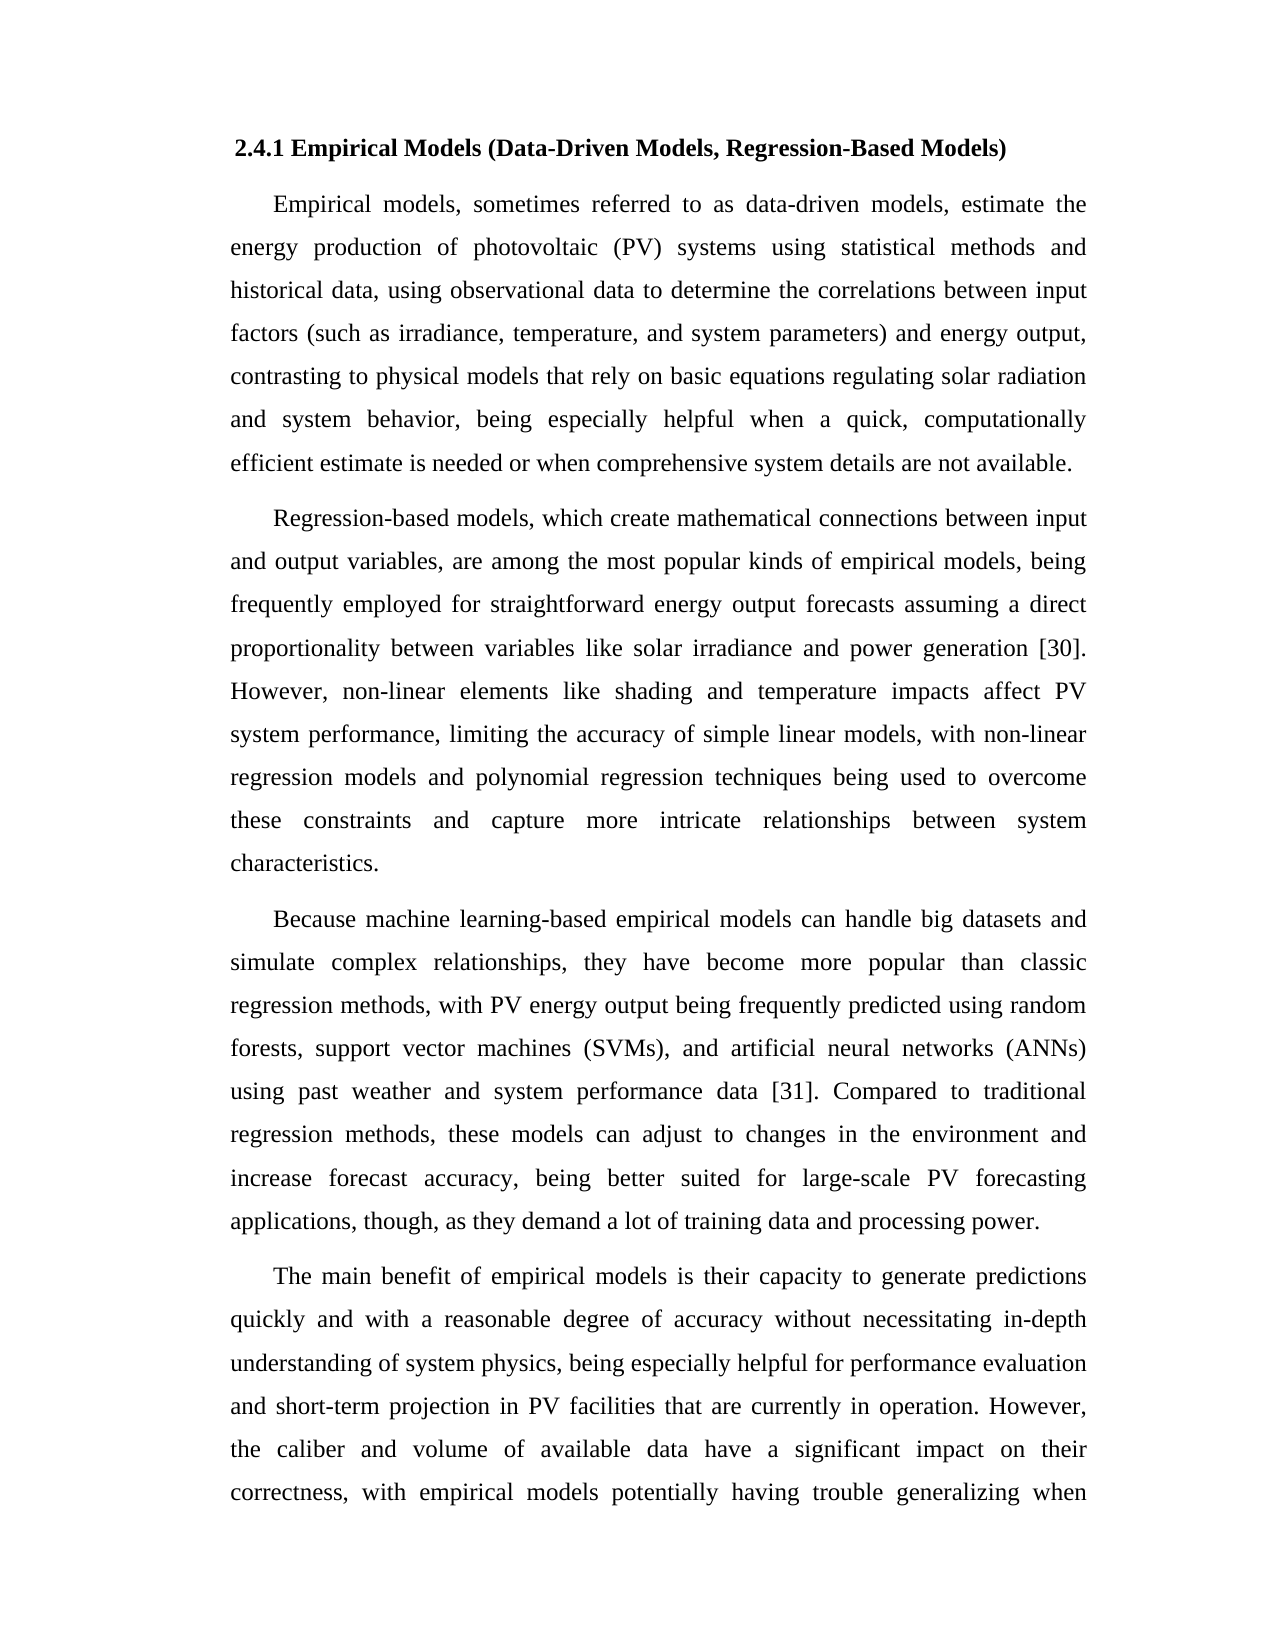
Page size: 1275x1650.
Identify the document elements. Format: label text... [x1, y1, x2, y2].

text Because machine learning-based empirical models can handle big datasets and simulate complex relationships, they have become more popular than classic regression methods, with PV energy output being frequently predicted using random forests, support vector machines (SVMs), and artificial neural networks (ANNs) using past weather and system performance data [31]. Compared to traditional regression methods, these models can adjust to changes in the environment and increase forecast accuracy, being better suited for large-scale PV forecasting applications, though, as they demand a lot of training data and processing power. [230, 904, 1087, 1234]
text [230, 1261, 1087, 1506]
text Regression-based models, which create mathematical connections between input and output variables, are among the most popular kinds of empirical models, being frequently employed for straightforward energy output forecasts assuming a direct proportionality between variables like solar irradiance and power generation [30]. However, non-linear elements like shading and temperature impacts affect PV system performance, limiting the accuracy of simple linear models, with non-linear regression models and polynomial regression techniques being used to overcome these constraints and capture more intricate relationships between system characteristics. [230, 503, 1087, 877]
subtitle 2.4.1 Empirical Models (Data-Driven Models, Regression-Based Models) [234, 133, 1087, 162]
text Empirical models, sometimes referred to as data-driven models, estimate the energy production of photovoltaic (PV) systems using statistical methods and historical data, using observational data to determine the correlations between input factors (such as irradiance, temperature, and system parameters) and energy output, contrasting to physical models that rely on basic equations regulating solar radiation and system behavior, being especially helpful when a quick, computationally efficient estimate is needed or when comprehensive system details are not available. [230, 189, 1087, 476]
